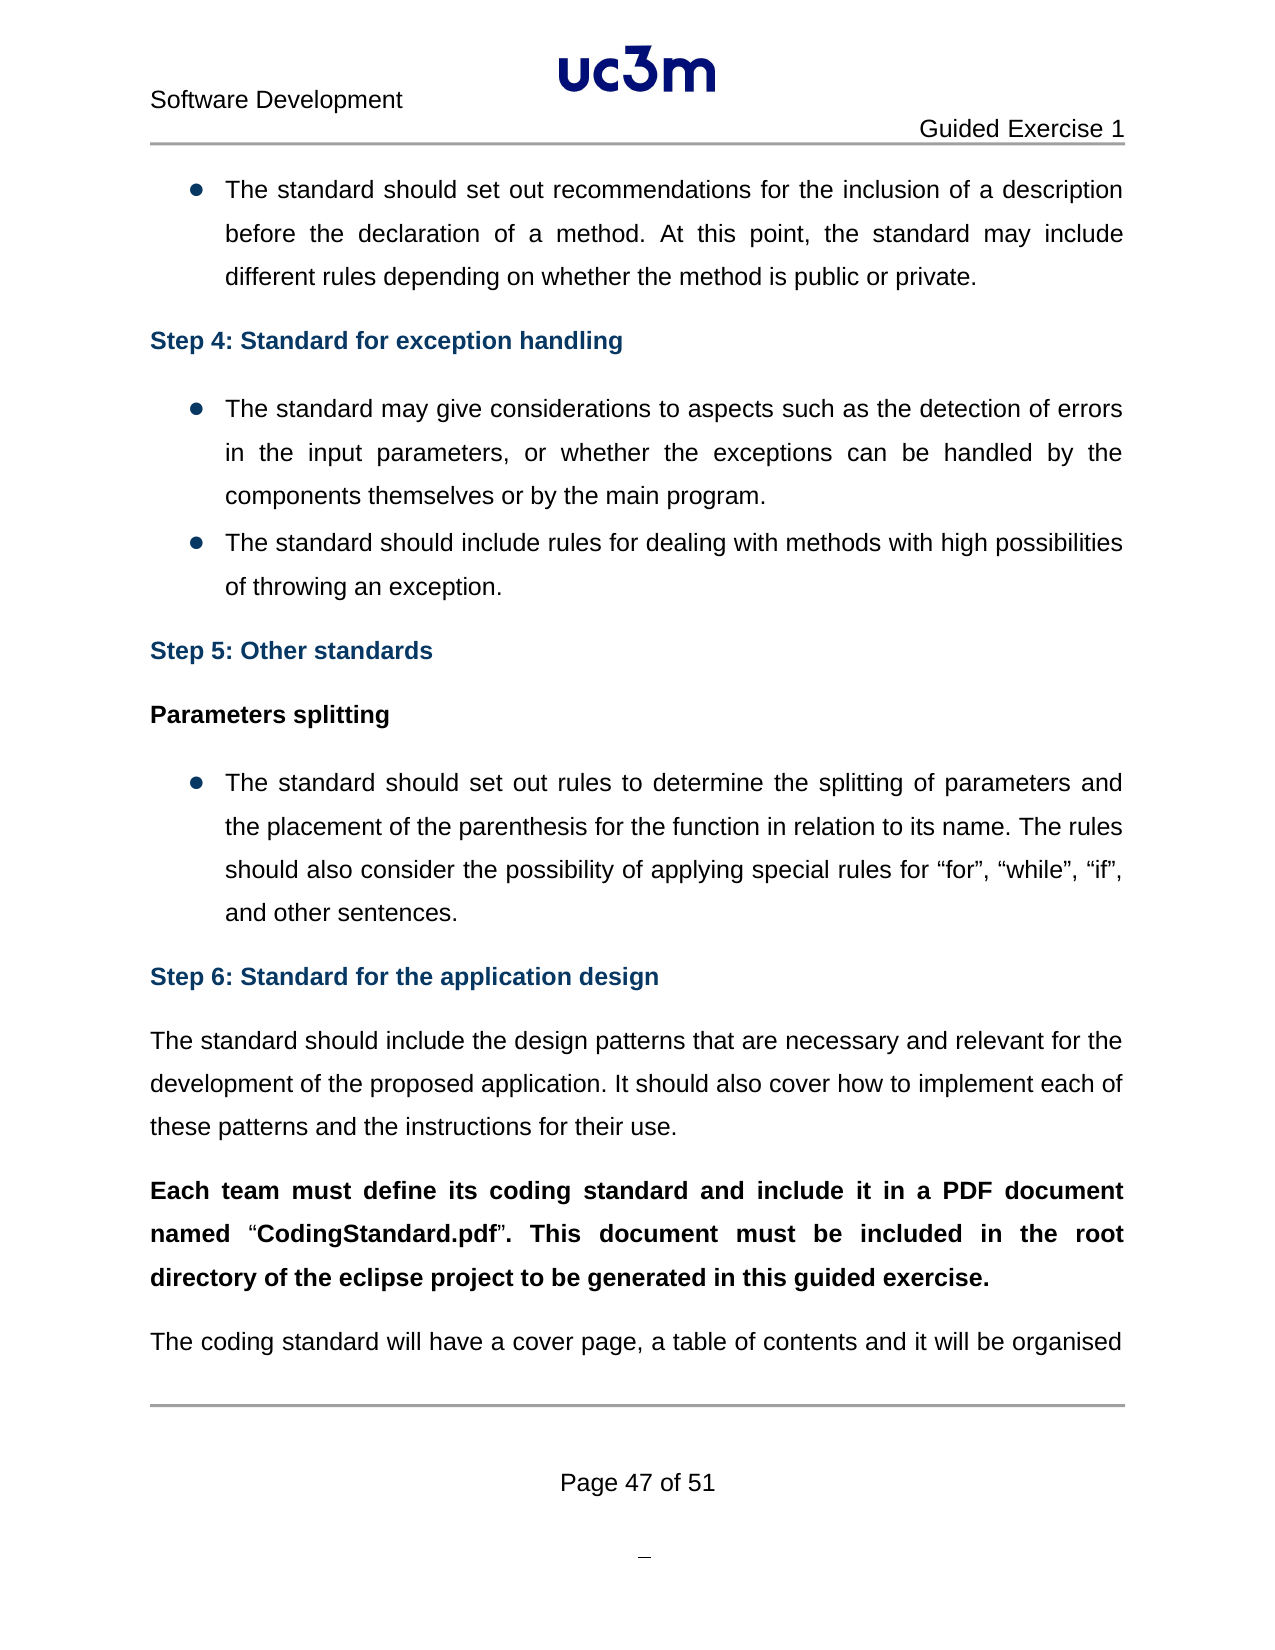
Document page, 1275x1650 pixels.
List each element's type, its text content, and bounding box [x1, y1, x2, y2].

picture [553, 42, 721, 95]
list The standard may give considerations to aspects such as the detection of errors in the input parameters, or whether the exceptions can be handled by the components themselves or by the main program. [187, 390, 1125, 510]
list The standard should set out rules to determine the splitting of parameters and the placement of the parenthesis for the function in relation to its name. The rules should also consider the possibility of applying special rules for “for”, “while”, “if”, and other sentences. [187, 764, 1125, 927]
list The standard should include rules for dealing with methods with high possibilities of throwing an exception. [187, 524, 1125, 601]
subtitle Step 4: Standard for exception handling [150, 326, 1125, 355]
text Each team must define its coding standard and include it in a PDF document named “CodingStandard.pdf”. This document must be included in the root directory of the eclipse project to be generated in this guided exercise. [150, 1176, 1125, 1291]
subtitle Step 5: Other standards [150, 636, 1125, 665]
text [150, 1326, 1125, 1355]
text The standard should include the design patterns that are necessary and relevant for the development of the proposed application. It should also cover how to implement each of these patterns and the instructions for their use. [150, 1026, 1125, 1141]
list The standard should set out recommendations for the inclusion of a description before the declaration of a method. At this point, the standard may include different rules depending on whether the method is public or private. [187, 171, 1125, 291]
subtitle Step 6: Standard for the application design [150, 962, 1125, 991]
subtitle Parameters splitting [150, 700, 1125, 729]
